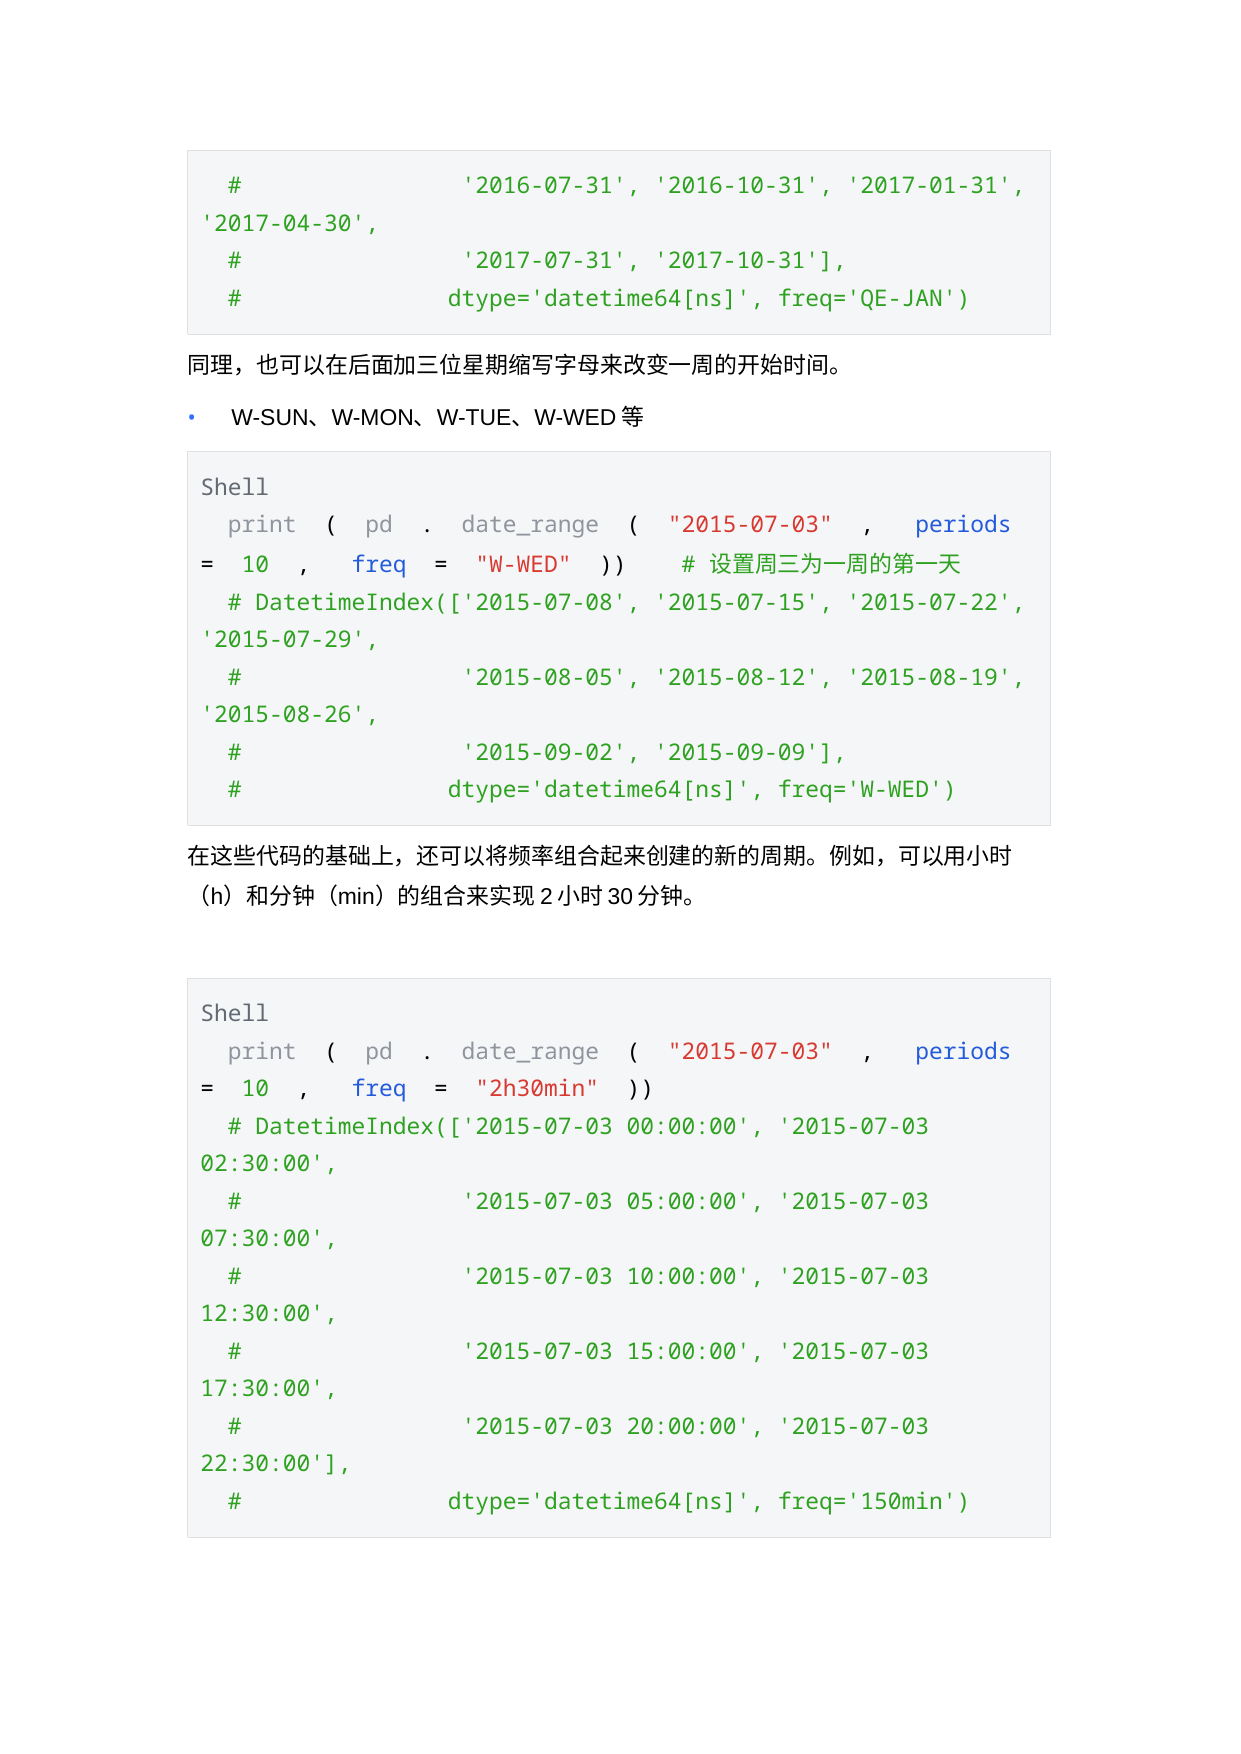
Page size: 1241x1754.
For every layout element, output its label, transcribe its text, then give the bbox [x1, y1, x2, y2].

list W-SUN、W-MON、W-TUE、W-WED等 [187, 399, 1053, 432]
text 在这些代码的基础上，还可以将频率组合起来创建的新的周期。例如，可以用小时（h）和分钟（min）的组合来实现2小时30分钟。 [187, 838, 1053, 911]
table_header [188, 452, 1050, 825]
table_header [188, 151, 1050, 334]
text 同理，也可以在后面加三位星期缩写字母来改变一周的开始时间。 [187, 347, 1053, 380]
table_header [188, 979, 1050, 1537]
